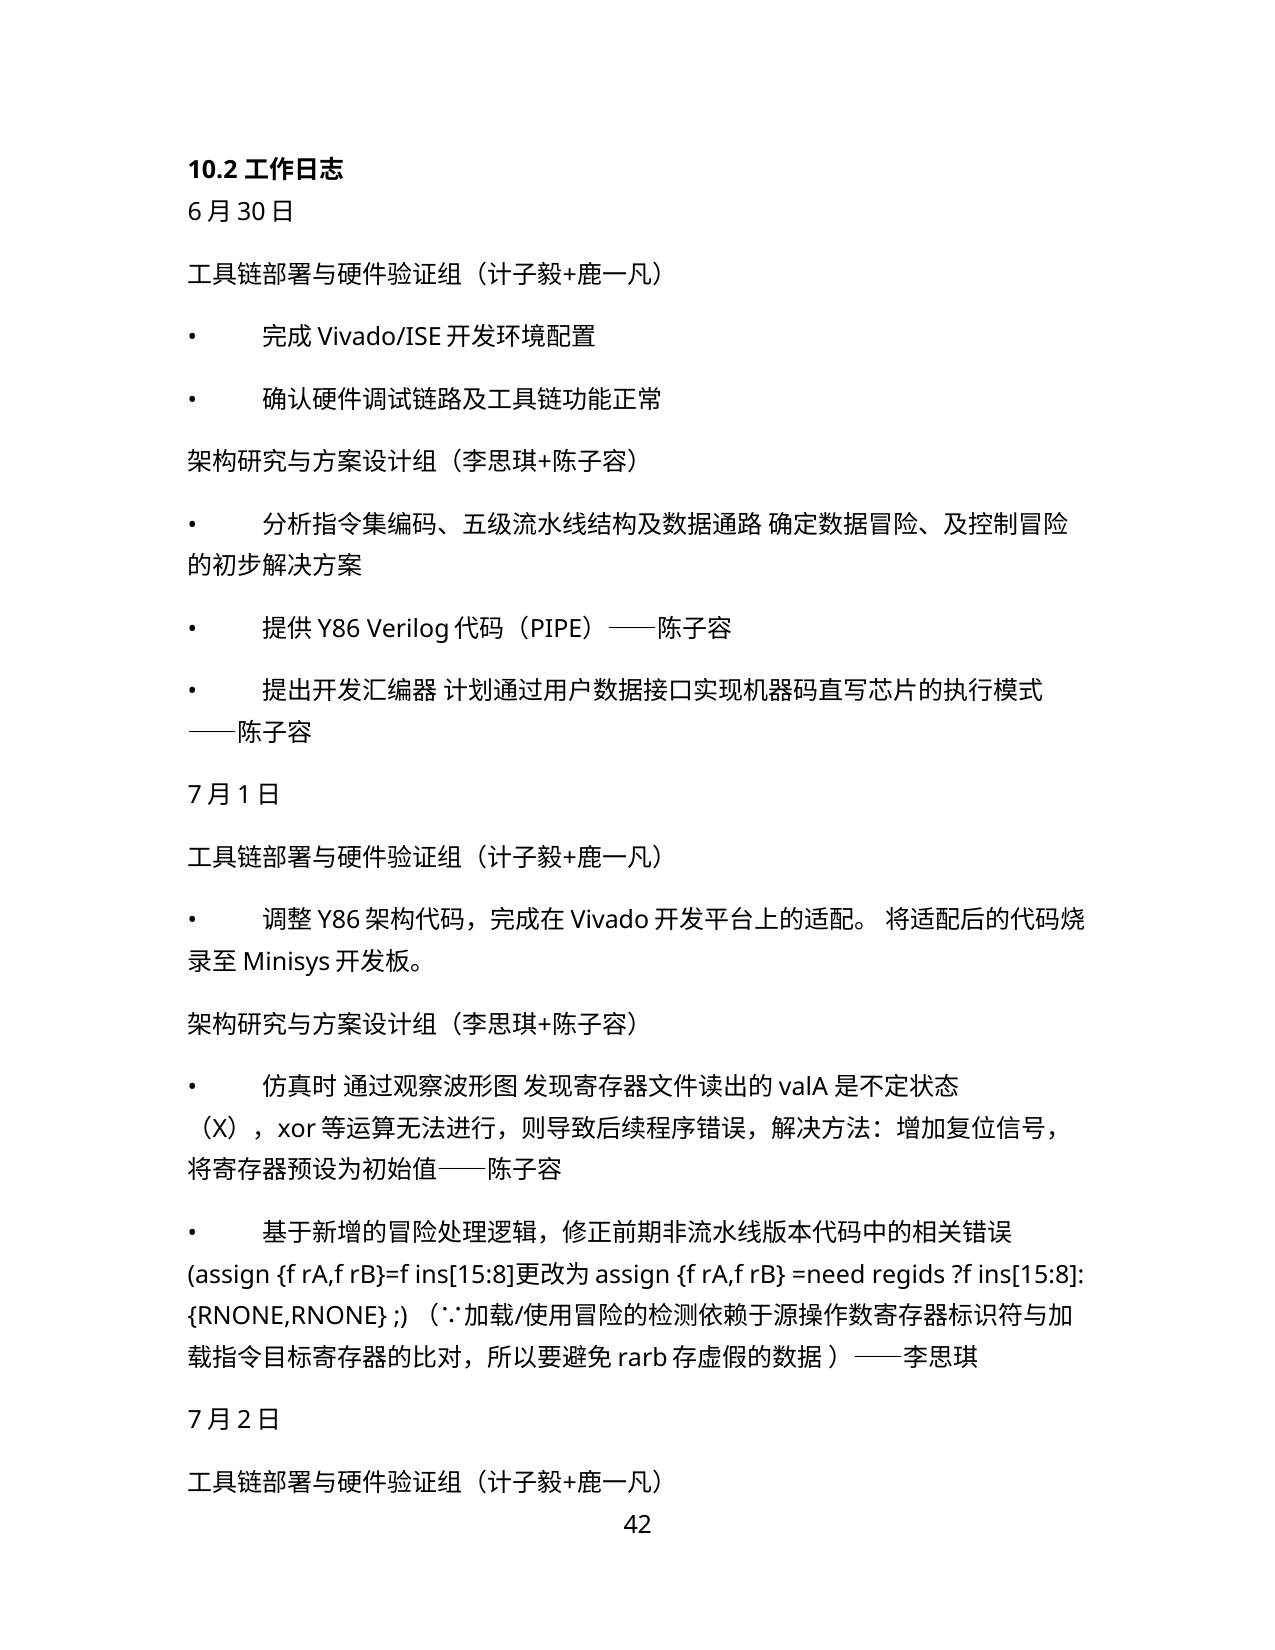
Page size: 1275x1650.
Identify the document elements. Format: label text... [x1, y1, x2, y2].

text 6月30日 [187, 192, 1087, 228]
text • 提出开发汇编器 计划通过用户数据接口实现机器码直写芯片的执行模式——陈子容 [187, 671, 1087, 749]
text 7月1日 [187, 775, 1087, 811]
text 工具链部署与硬件验证组（计子毅+鹿一凡） [187, 837, 1087, 874]
text • 基于新增的冒险处理逻辑，修正前期非流水线版本代码中的相关错误(assign {f rA,f rB}=f ins[15:8]更改为assign {f rA,f rB} =need regids ?f ins[15:8]:{RNONE,RNONE} ;) （∵加载/使用冒险的检测依赖于源操作数寄存器标识符与加载指令目标寄存器的比对，所以要避免rarb存虚假的数据 ）——李思琪 [187, 1212, 1087, 1374]
text • 确认硬件调试链路及工具链功能正常 [187, 379, 1087, 415]
text 7月2日 [187, 1400, 1087, 1436]
text • 完成Vivado/ISE开发环境配置 [187, 317, 1087, 353]
text • 调整Y86架构代码，完成在Vivado开发平台上的适配。 将适配后的代码烧录至Minisys开发板。 [187, 900, 1087, 978]
text • 仿真时 通过观察波形图 发现寄存器文件读出的valA 是不定状态（X），xor等运算无法进行，则导致后续程序错误，解决方法：增加复位信号，将寄存器预设为初始值——陈子容 [187, 1067, 1087, 1186]
text • 分析指令集编码、五级流水线结构及数据通路 确定数据冒险、及控制冒险 的初步解决方案 [187, 504, 1087, 582]
text • 提供Y86 Verilog代码（PIPE）——陈子容 [187, 608, 1087, 644]
text 架构研究与方案设计组（李思琪+陈子容） [187, 1004, 1087, 1040]
subtitle 10.2 工作日志 [187, 150, 1087, 186]
text 工具链部署与硬件验证组（计子毅+鹿一凡） [187, 1462, 1087, 1499]
text 工具链部署与硬件验证组（计子毅+鹿一凡） [187, 254, 1087, 290]
text 架构研究与方案设计组（李思琪+陈子容） [187, 442, 1087, 478]
